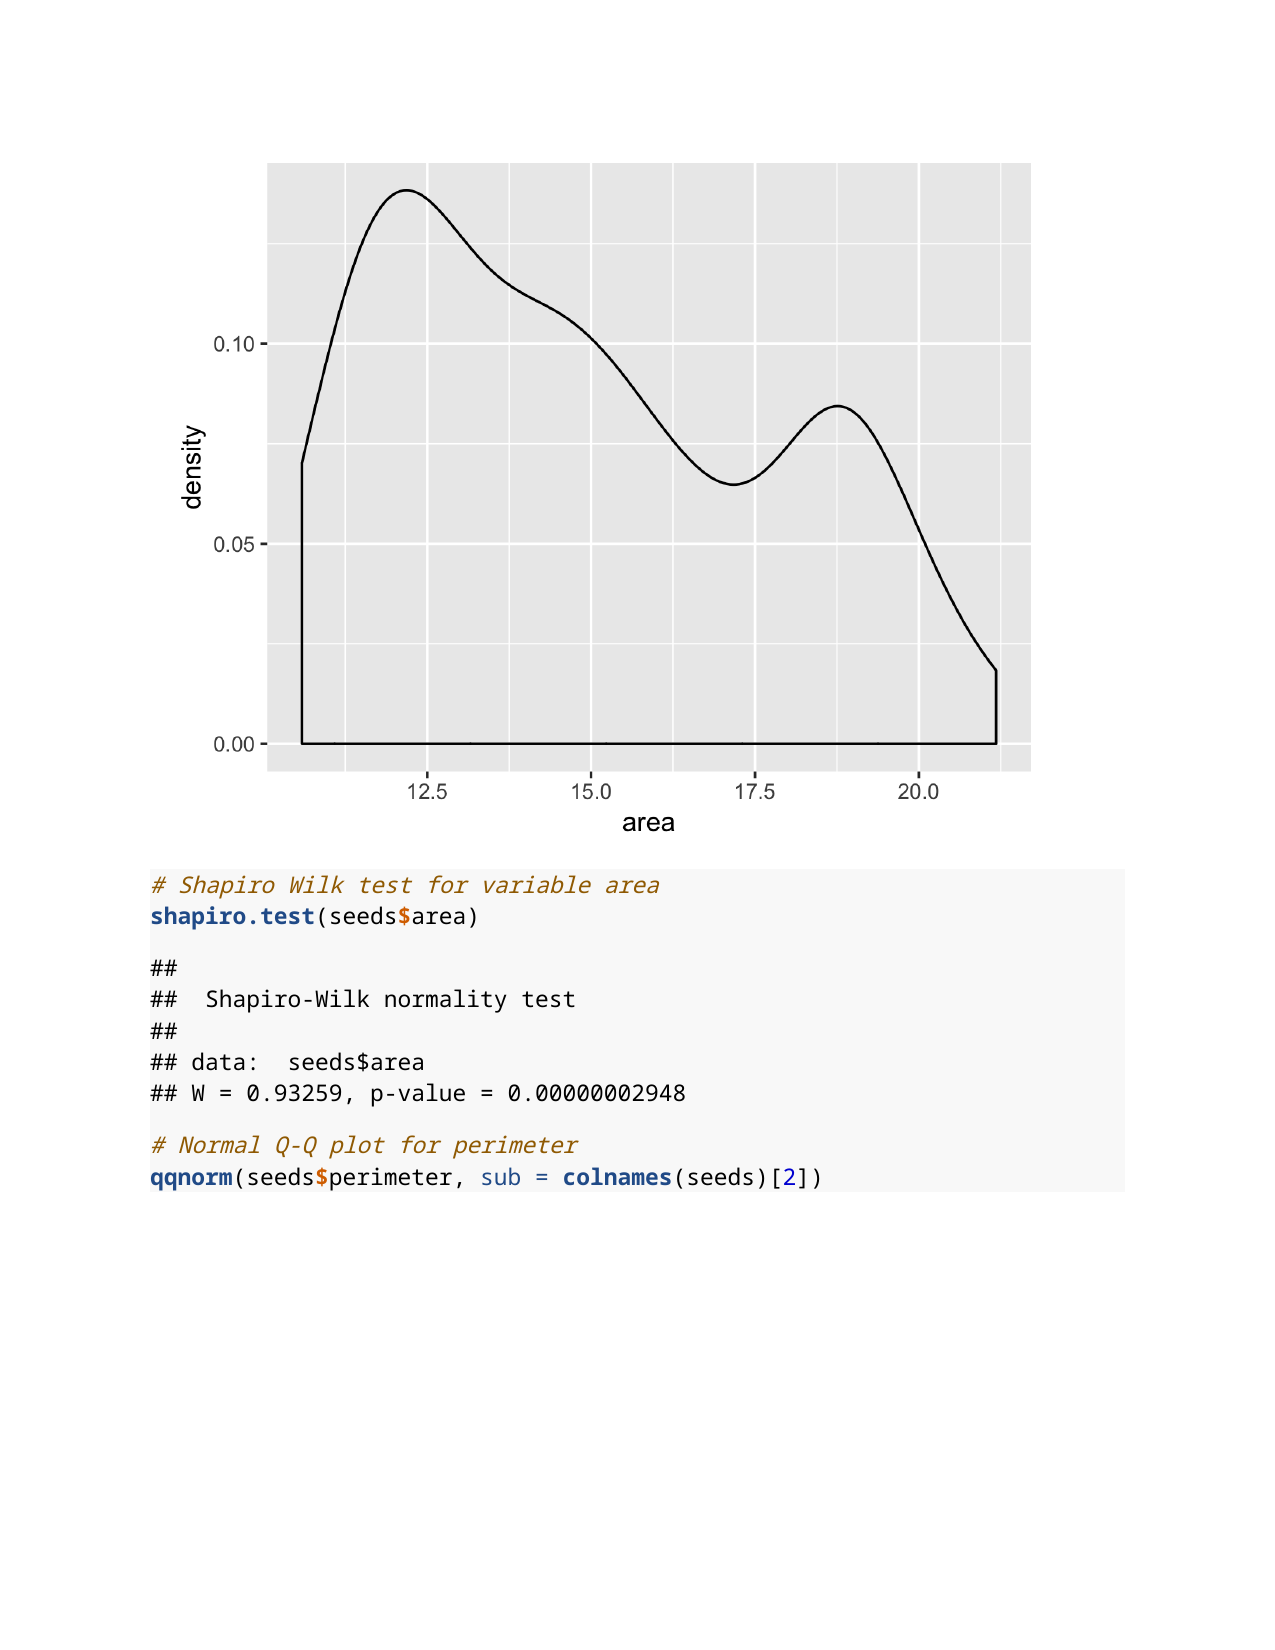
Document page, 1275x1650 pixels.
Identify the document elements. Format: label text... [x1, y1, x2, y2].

picture [168, 150, 1044, 850]
text ## ## Shapiro-Wilk normality test ## ## data: seeds$area ## W = 0.93259, p-value = 0.00000002948 [150, 952, 1125, 1108]
text # Normal Q-Q plot for perimeter qqnorm(seeds$perimeter, sub = colnames(seeds)[2]) [576, 1129, 1125, 1192]
text # Shapiro Wilk test for variable area shapiro.test(seeds$area) [480, 869, 1125, 931]
